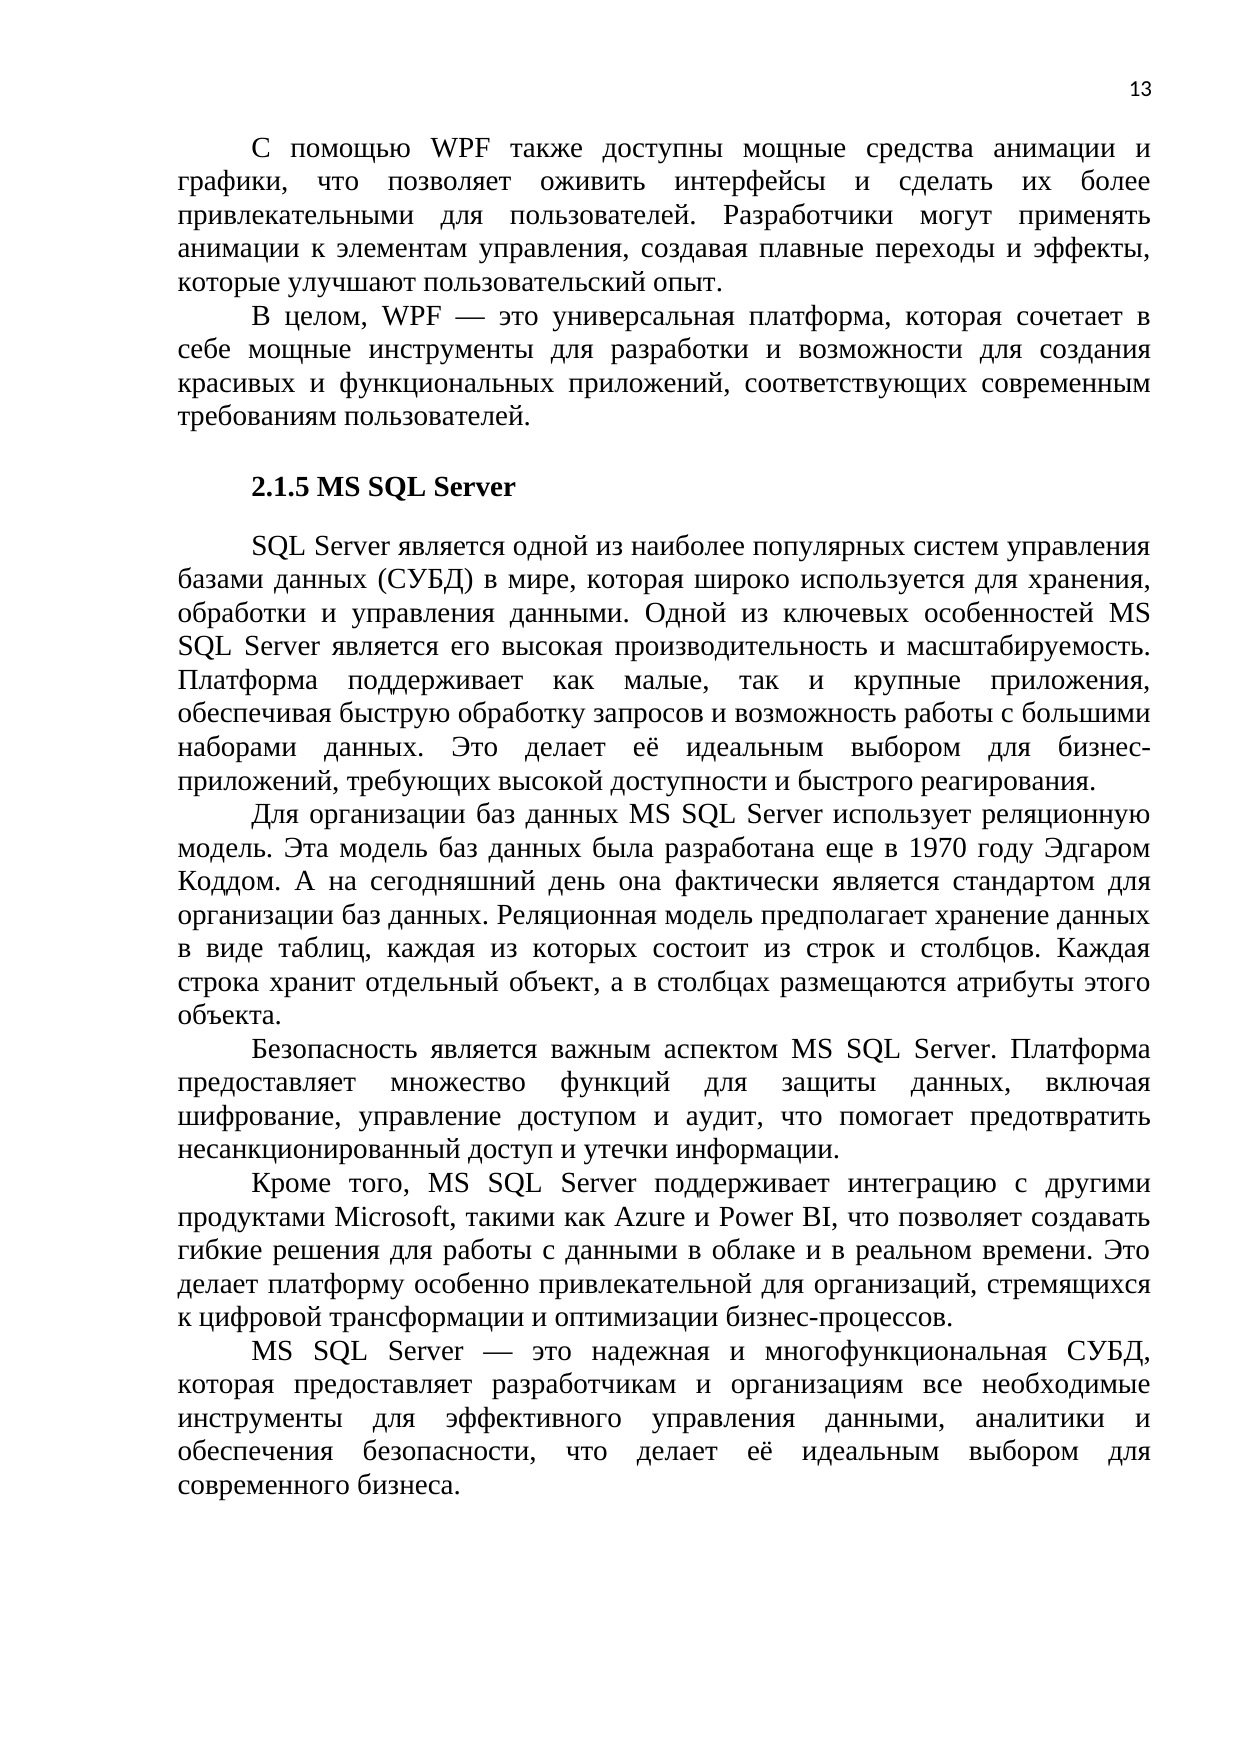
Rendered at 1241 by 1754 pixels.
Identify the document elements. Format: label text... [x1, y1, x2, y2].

text MS SQL Server — это надежная и многофункциональная СУБД, которая предоставляет разработчикам и организациям все необходимые инструменты для эффективного управления данными, аналитики и обеспечения безопасности, что делает её идеальным выбором для современного бизнеса. [177, 1333, 1152, 1501]
subtitle 2.1.5 MS SQL Server [177, 469, 1152, 503]
text Кроме того, MS SQL Server поддерживает интеграцию с другими продуктами Microsoft, такими как Azure и Power BI, что позволяет создавать гибкие решения для работы с данными в облаке и в реальном времени. Это делает платформу особенно привлекательной для организаций, стремящихся к цифровой трансформации и оптимизации бизнес-процессов. [177, 1165, 1152, 1333]
text SQL Server является одной из наиболее популярных систем управления базами данных (СУБД) в мире, которая широко используется для хранения, обработки и управления данными. Одной из ключевых особенностей MS SQL Server является его высокая производительность и масштабируемость. Платформа поддерживает как малые, так и крупные приложения, обеспечивая быструю обработку запросов и возможность работы с большими наборами данных. Это делает её идеальным выбором для бизнес-приложений, требующих высокой доступности и быстрого реагирования. [177, 528, 1152, 796]
text С помощью WPF также доступны мощные средства анимации и графики, что позволяет оживить интерфейсы и сделать их более привлекательными для пользователей. Разработчики могут применять анимации к элементам управления, создавая плавные переходы и эффекты, которые улучшают пользовательский опыт. [177, 130, 1152, 298]
text Для организации баз данных MS SQL Server использует реляционную модель. Эта модель баз данных была разработана еще в 1970 году Эдгаром Коддом. А на сегодняшний день она фактически является стандартом для организации баз данных. Реляционная модель предполагает хранение данных в виде таблиц, каждая из которых состоит из строк и столбцов. Каждая строка хранит отдельный объект, а в столбцах размещаются атрибуты этого объекта. [177, 796, 1152, 1031]
text Безопасность является важным аспектом MS SQL Server. Платформа предоставляет множество функций для защиты данных, включая шифрование, управление доступом и аудит, что помогает предотвратить несанкционированный доступ и утечки информации. [177, 1031, 1152, 1165]
text В целом, WPF — это универсальная платформа, которая сочетает в себе мощные инструменты для разработки и возможности для создания красивых и функциональных приложений, соответствующих современным требованиям пользователей. [177, 298, 1152, 432]
